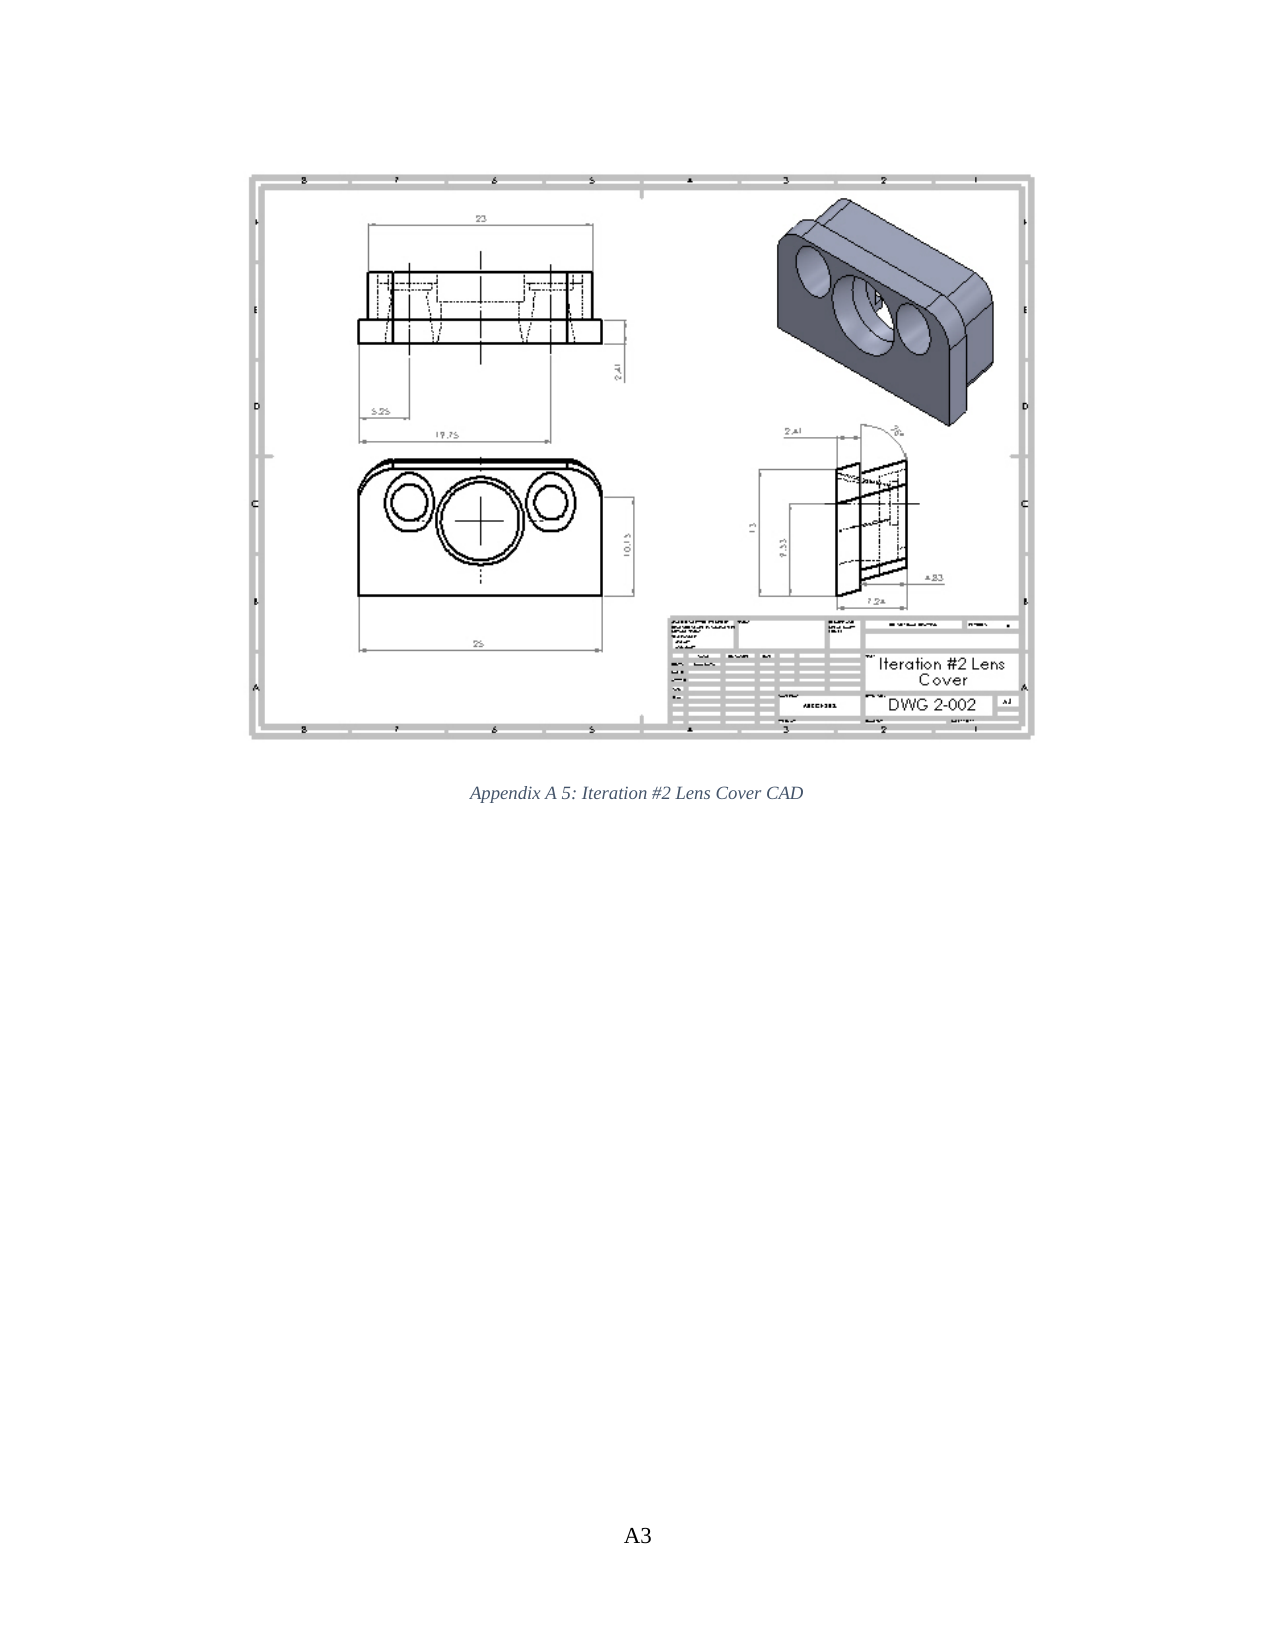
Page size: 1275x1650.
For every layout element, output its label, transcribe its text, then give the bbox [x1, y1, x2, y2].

picture [209, 150, 1066, 762]
